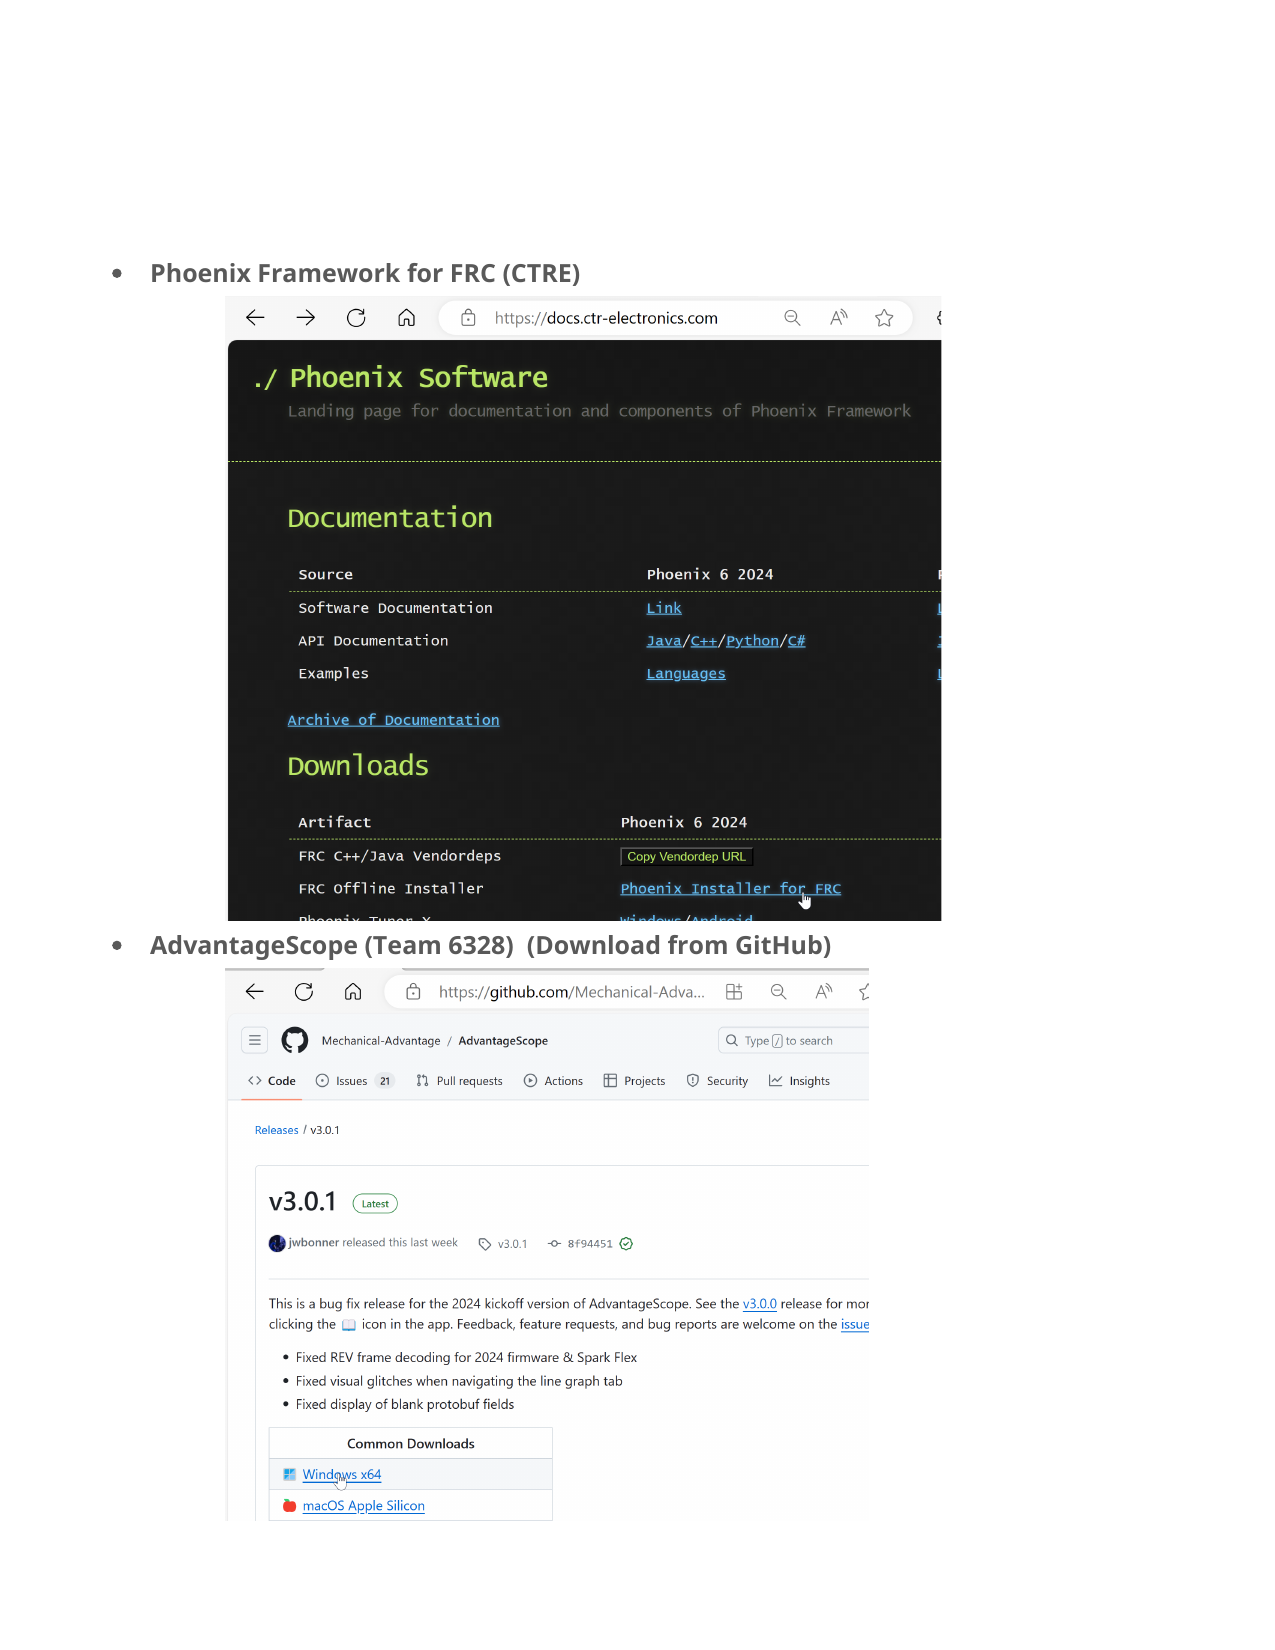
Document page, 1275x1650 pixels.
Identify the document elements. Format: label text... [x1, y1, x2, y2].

picture [225, 968, 869, 1521]
list AdvantageScope (Team 6328) (Download from GitHub) [112, 927, 1200, 961]
picture [225, 296, 942, 921]
list Phoenix Framework for FRC (CTRE) [112, 255, 1200, 289]
